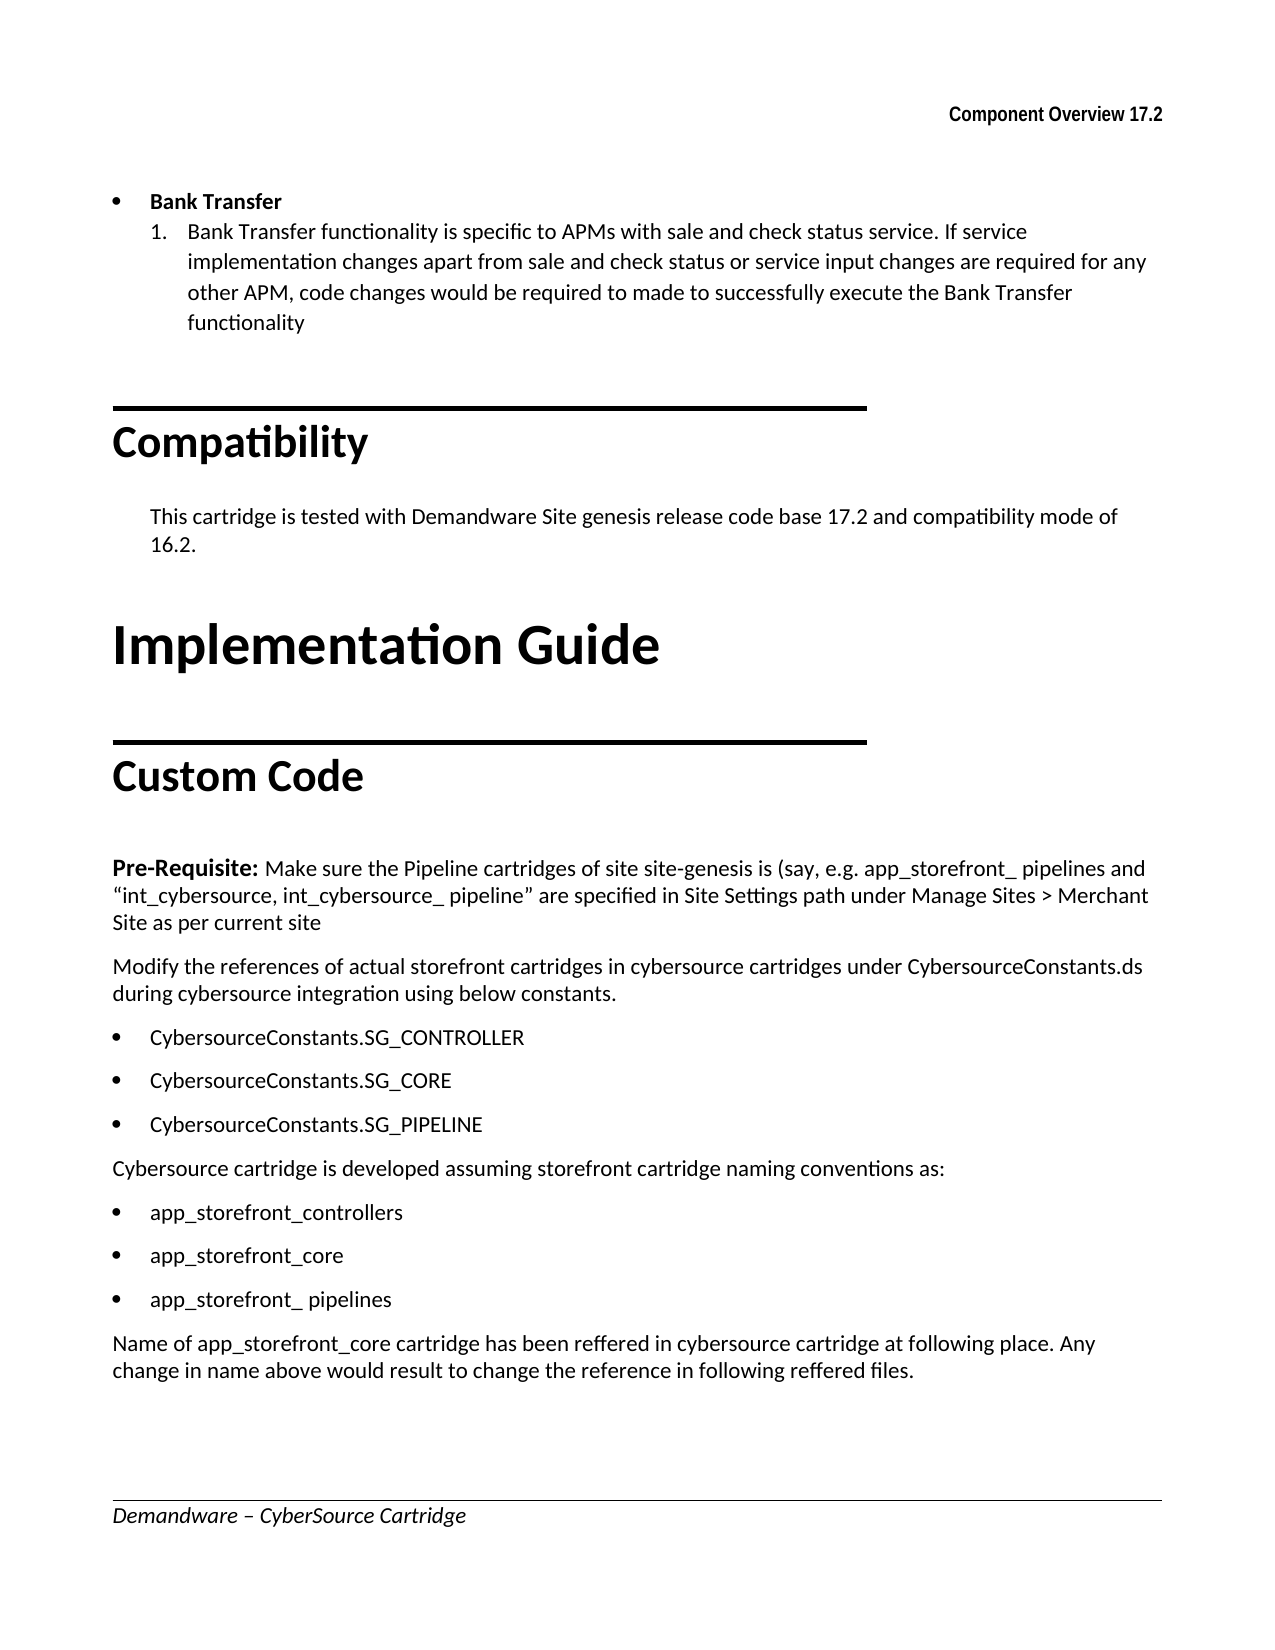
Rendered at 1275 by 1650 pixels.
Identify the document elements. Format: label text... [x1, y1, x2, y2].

text Pre-Requisite: Make sure the Pipeline cartridges of site site-genesis is (say, e.g. app_storefront_ pipelines and “int_cybersource, int_cybersource_ pipeline” are specified in Site Settings path under Manage Sites > Merchant Site as per current site [112, 854, 1162, 936]
subtitle Implementation Guide [112, 608, 1162, 679]
text Name of app_storefront_core cartridge has been reffered in cybersource cartridge at following place. Any change in name above would result to change the reference in following reffered files. [112, 1329, 1162, 1384]
subtitle Compatibility [112, 407, 867, 468]
text Modify the references of actual storefront cartridges in cybersource cartridges under CybersourceConstants.ds during cybersource integration using below constants. [112, 952, 1162, 1007]
list app_storefront_controllers [112, 1198, 1162, 1225]
list app_storefront_ pipelines [112, 1286, 1162, 1313]
list Bank Transfer [112, 187, 1162, 215]
list Bank Transfer functionality is specific to APMs with sale and check status service. If service implementation changes apart from sale and check status or service input changes are required for any other APM, code changes would be required to made to successfully execute the Bank Transfer functionality [150, 217, 1162, 336]
list CybersourceConstants.SG_PIPELINE [112, 1111, 1162, 1138]
text Cybersource cartridge is developed assuming storefront cartridge naming conventions as: [112, 1154, 1162, 1182]
list CybersourceConstants.SG_CONTROLLER [112, 1023, 1162, 1050]
subtitle Custom Code [112, 741, 867, 802]
text This cartridge is tested with Demandware Site genesis release code base 17.2 and compatibility mode of 16.2. [150, 502, 1162, 558]
list CybersourceConstants.SG_CORE [112, 1067, 1162, 1094]
list app_storefront_core [112, 1242, 1162, 1269]
